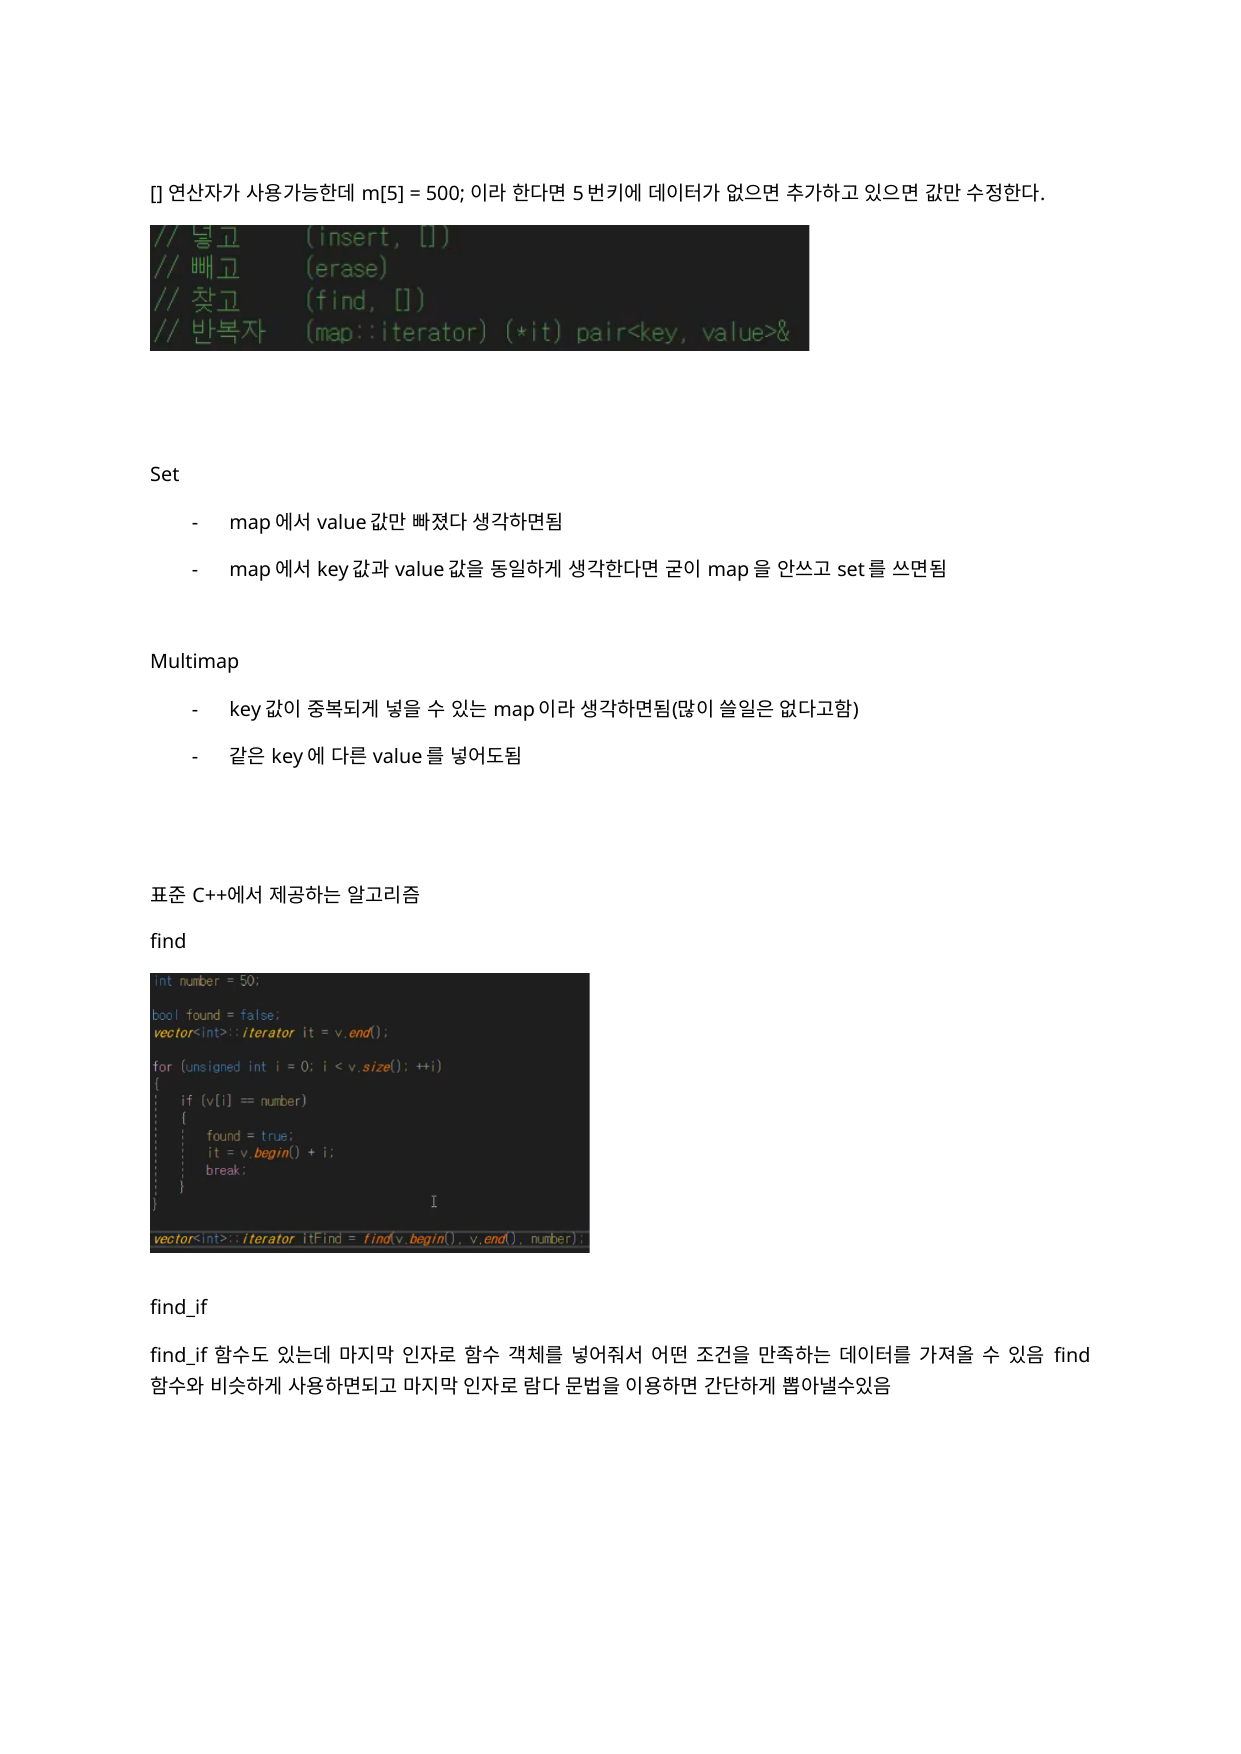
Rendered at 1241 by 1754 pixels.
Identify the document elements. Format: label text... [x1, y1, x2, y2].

picture [150, 973, 590, 1253]
text find_if [150, 1293, 1090, 1320]
text [] 연산자가 사용가능한데 m[5] = 500; 이라 한다면 5번키에 데이터가 없으면 추가하고 있으면 값만 수정한다. [150, 177, 1090, 206]
text Multimap [150, 647, 1090, 674]
text find [150, 928, 1090, 954]
picture [150, 225, 810, 351]
text Set [150, 460, 1090, 487]
list map에서 key값과 value값을 동일하게 생각한다면 굳이 map을 안쓰고 set를 쓰면됨 [192, 554, 1090, 583]
text 표준 C++에서 제공하는 알고리즘 [150, 880, 1090, 909]
list 같은 key에 다른 value를 넣어도됨 [192, 741, 1090, 769]
list key값이 중복되게 넣을 수 있는 map이라 생각하면됨(많이 쓸일은 없다고함) [192, 693, 1090, 722]
list map에서 value값만 빠졌다 생각하면됨 [192, 506, 1090, 535]
text find_if 함수도 있는데 마지막 인자로 함수 객체를 넣어줘서 어떤 조건을 만족하는 데이터를 가져올 수 있음 find함수와 비슷하게 사용하면되고 마지막 인자로 람다 문법을 이용하면 간단하게 뽑아낼수있음 [150, 1339, 1090, 1399]
